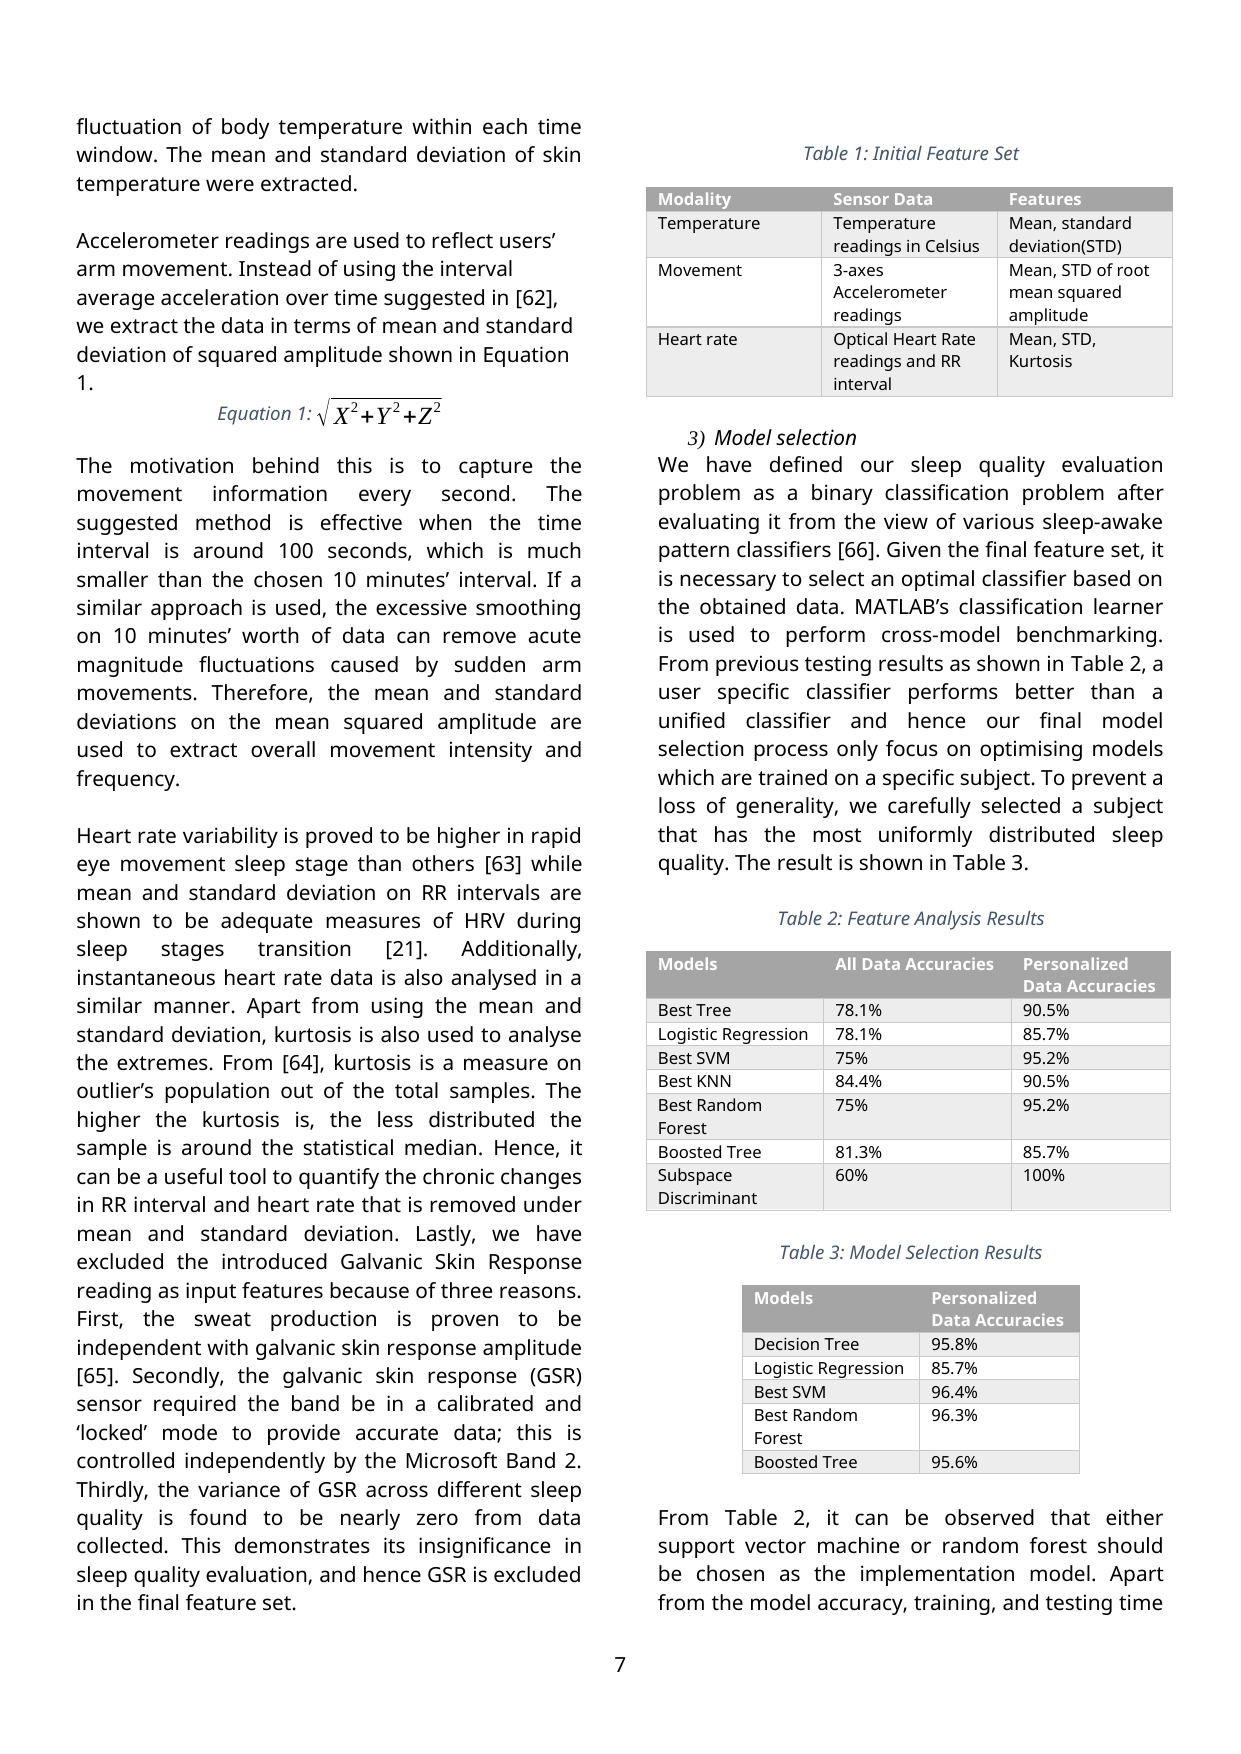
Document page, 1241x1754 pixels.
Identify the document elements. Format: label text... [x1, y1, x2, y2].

table_header Models [647, 953, 823, 998]
table_cell Mean, STD, Kurtosis [998, 328, 1172, 396]
table_cell 85.7% [920, 1357, 1079, 1379]
table_cell Temperature [647, 212, 821, 257]
table_cell 95.8% [920, 1333, 1079, 1356]
table_cell 95.6% [920, 1451, 1079, 1473]
table_header All Data Accuracies [824, 953, 1011, 998]
table_cell Best SVM [743, 1380, 919, 1403]
table_cell Movement [647, 258, 821, 326]
table_cell Best Tree [647, 999, 823, 1022]
table_cell 78.1% [824, 999, 1011, 1022]
table_cell Temperature readings in Celsius [822, 212, 997, 257]
table_cell Boosted Tree [647, 1140, 823, 1163]
table_cell Heart rate [647, 328, 821, 396]
table_cell 95.2% [1012, 1094, 1170, 1139]
table_cell 78.1% [824, 1023, 1011, 1045]
table_cell Best KNN [647, 1070, 823, 1093]
subtitle Model selection [658, 425, 1164, 450]
table_cell 90.5% [1012, 1070, 1170, 1093]
table_cell 95.2% [1012, 1046, 1170, 1069]
text Heart rate variability is proved to be higher in rapid eye movement sleep stage than others [63] while mean and standard deviation on RR intervals are shown to be adequate measures of HRV during sleep stages transition [21]. Additionally, instantaneous heart rate data is also analysed in a similar manner. Apart from using the mean and standard deviation, kurtosis is also used to analyse the extremes. From [64], kurtosis is a measure on outlier’s population out of the total samples. The higher the kurtosis is, the less distributed the sample is around the statistical median. Hence, it can be a useful tool to quantify the chronic changes in RR interval and heart rate that is removed under mean and standard deviation. Lastly, we have excluded the introduced Galvanic Skin Response reading as input features because of three reasons. First, the sweat production is proven to be independent with galvanic skin response amplitude [65]. Secondly, the galvanic skin response (GSR) sensor required the band be in a calibrated and ‘locked’ mode to provide accurate data; this is controlled independently by the Microsoft Band 2. Thirdly, the variance of GSR across different sleep quality is found to be nearly zero from data collected. This demonstrates its insignificance in sleep quality evaluation, and hence GSR is excluded in the final feature set. [76, 821, 583, 1617]
table_cell 81.3% [824, 1140, 1011, 1163]
table_cell 85.7% [1012, 1140, 1170, 1163]
table_cell 75% [824, 1094, 1011, 1139]
table_header Sensor Data [822, 188, 997, 211]
table_cell Subspace Discriminant [647, 1164, 823, 1209]
table_header Modality [647, 188, 821, 211]
table_cell Best Random Forest [743, 1404, 919, 1449]
table_cell Boosted Tree [743, 1451, 919, 1473]
table_cell Logistic Regression [647, 1023, 823, 1045]
table_cell 96.4% [920, 1380, 1079, 1403]
table_cell 100% [1012, 1164, 1170, 1209]
table_cell 85.7% [1012, 1023, 1170, 1045]
table_cell 75% [824, 1046, 1011, 1069]
table_header Personalized Data Accuracies [1012, 953, 1170, 998]
table_cell Logistic Regression [743, 1357, 919, 1379]
table_cell 60% [824, 1164, 1011, 1209]
table_cell Decision Tree [743, 1333, 919, 1356]
table_cell Mean, STD of root mean squared amplitude [998, 258, 1172, 326]
table_header Models [743, 1286, 919, 1332]
text The motivation behind this is to capture the movement information every second. The suggested method is effective when the time interval is around 100 seconds, which is much smaller than the chosen 10 minutes’ interval. If a similar approach is used, the excessive smoothing on 10 minutes’ worth of data can remove acute magnitude fluctuations caused by sudden arm movements. Therefore, the mean and standard deviations on the mean squared amplitude are used to extract overall movement intensity and frequency. [76, 451, 583, 792]
table_header Personalized Data Accuracies [920, 1286, 1079, 1332]
table_cell Best Random Forest [647, 1094, 823, 1139]
text Accelerometer readings are used to reflect users’ arm movement. Instead of using the interval average acceleration over time suggested in [62], we extract the data in terms of mean and standard deviation of squared amplitude shown in Equation 1. [76, 226, 583, 397]
table_cell 96.3% [920, 1404, 1079, 1449]
table_header Features [998, 188, 1172, 211]
table_cell Best SVM [647, 1046, 823, 1069]
table_cell 84.4% [824, 1070, 1011, 1093]
table_cell Optical Heart Rate readings and RR interval [822, 328, 997, 396]
table_cell 90.5% [1012, 999, 1170, 1022]
table_cell Mean, standard deviation(STD) [998, 212, 1172, 257]
table_cell 3-axes Accelerometer readings [822, 258, 997, 326]
